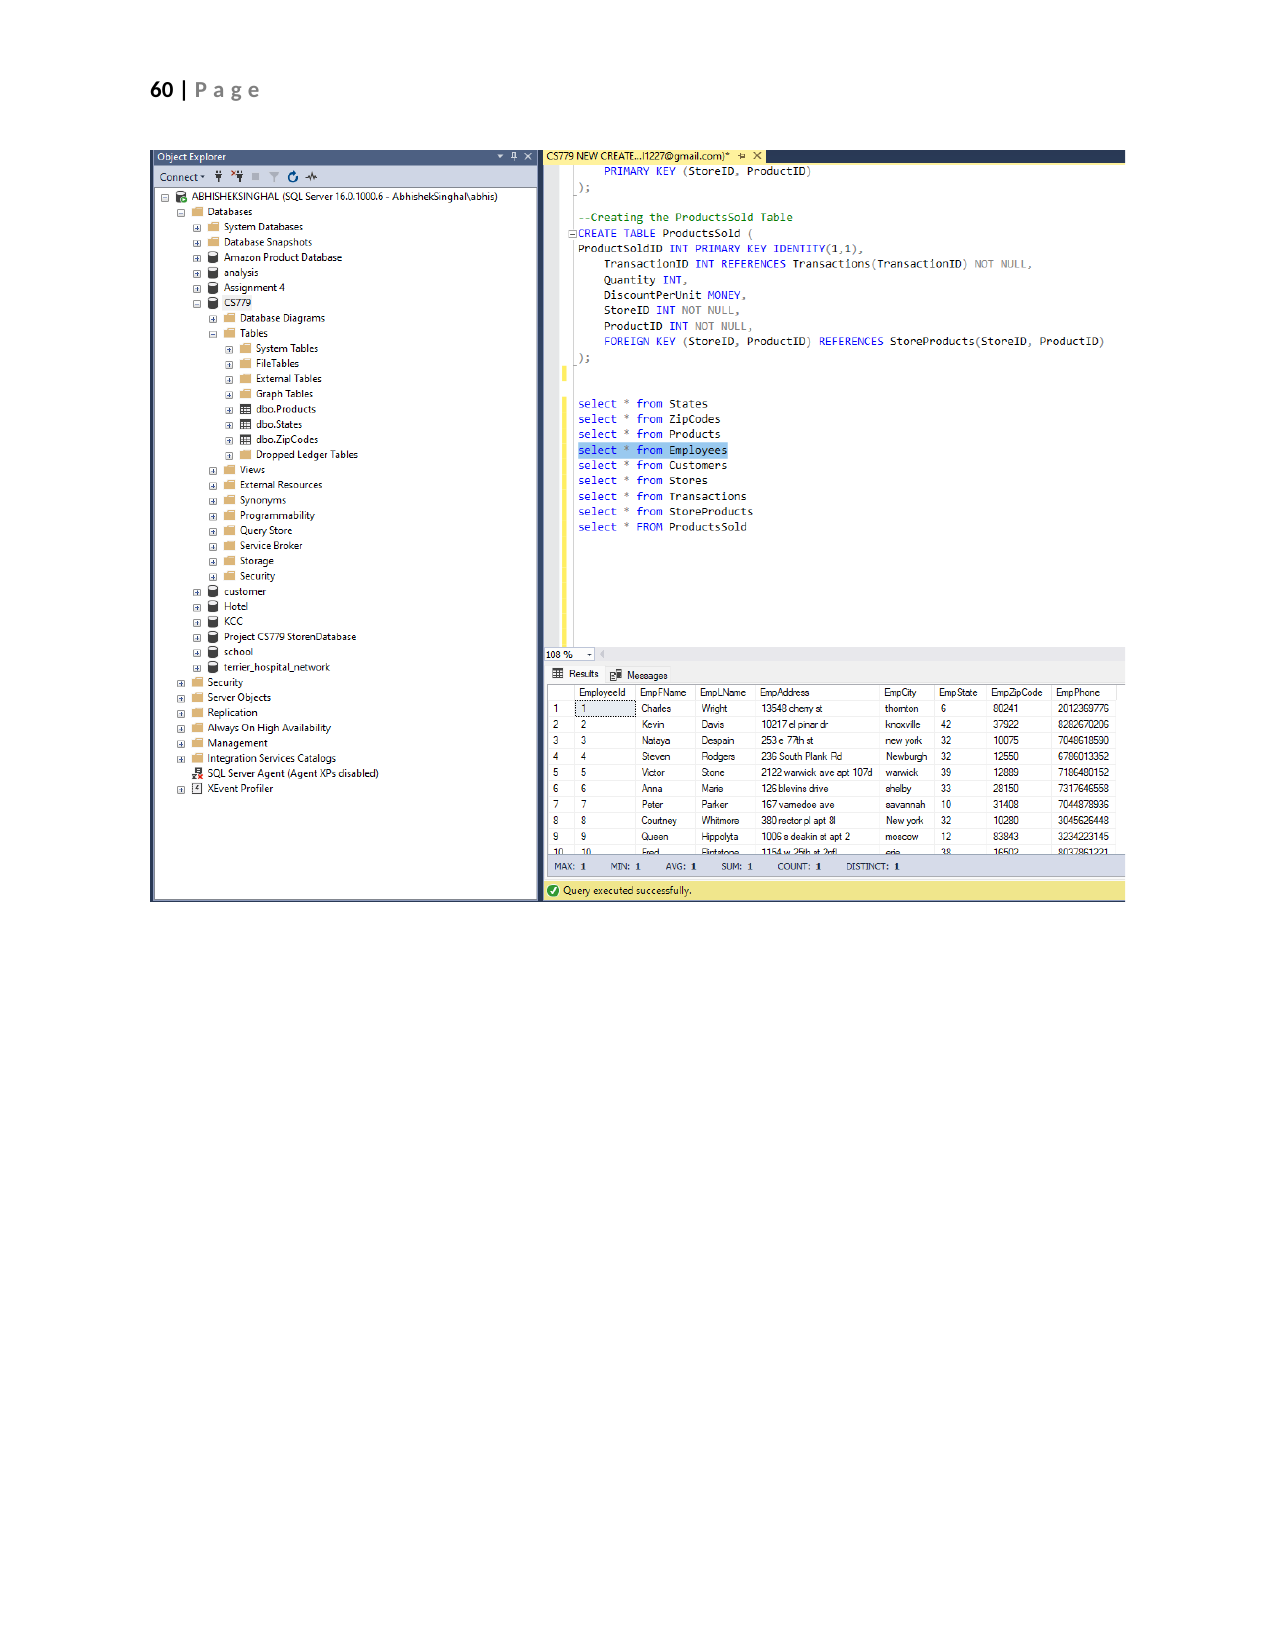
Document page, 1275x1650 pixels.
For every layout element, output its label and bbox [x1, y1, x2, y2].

picture [150, 150, 1125, 902]
